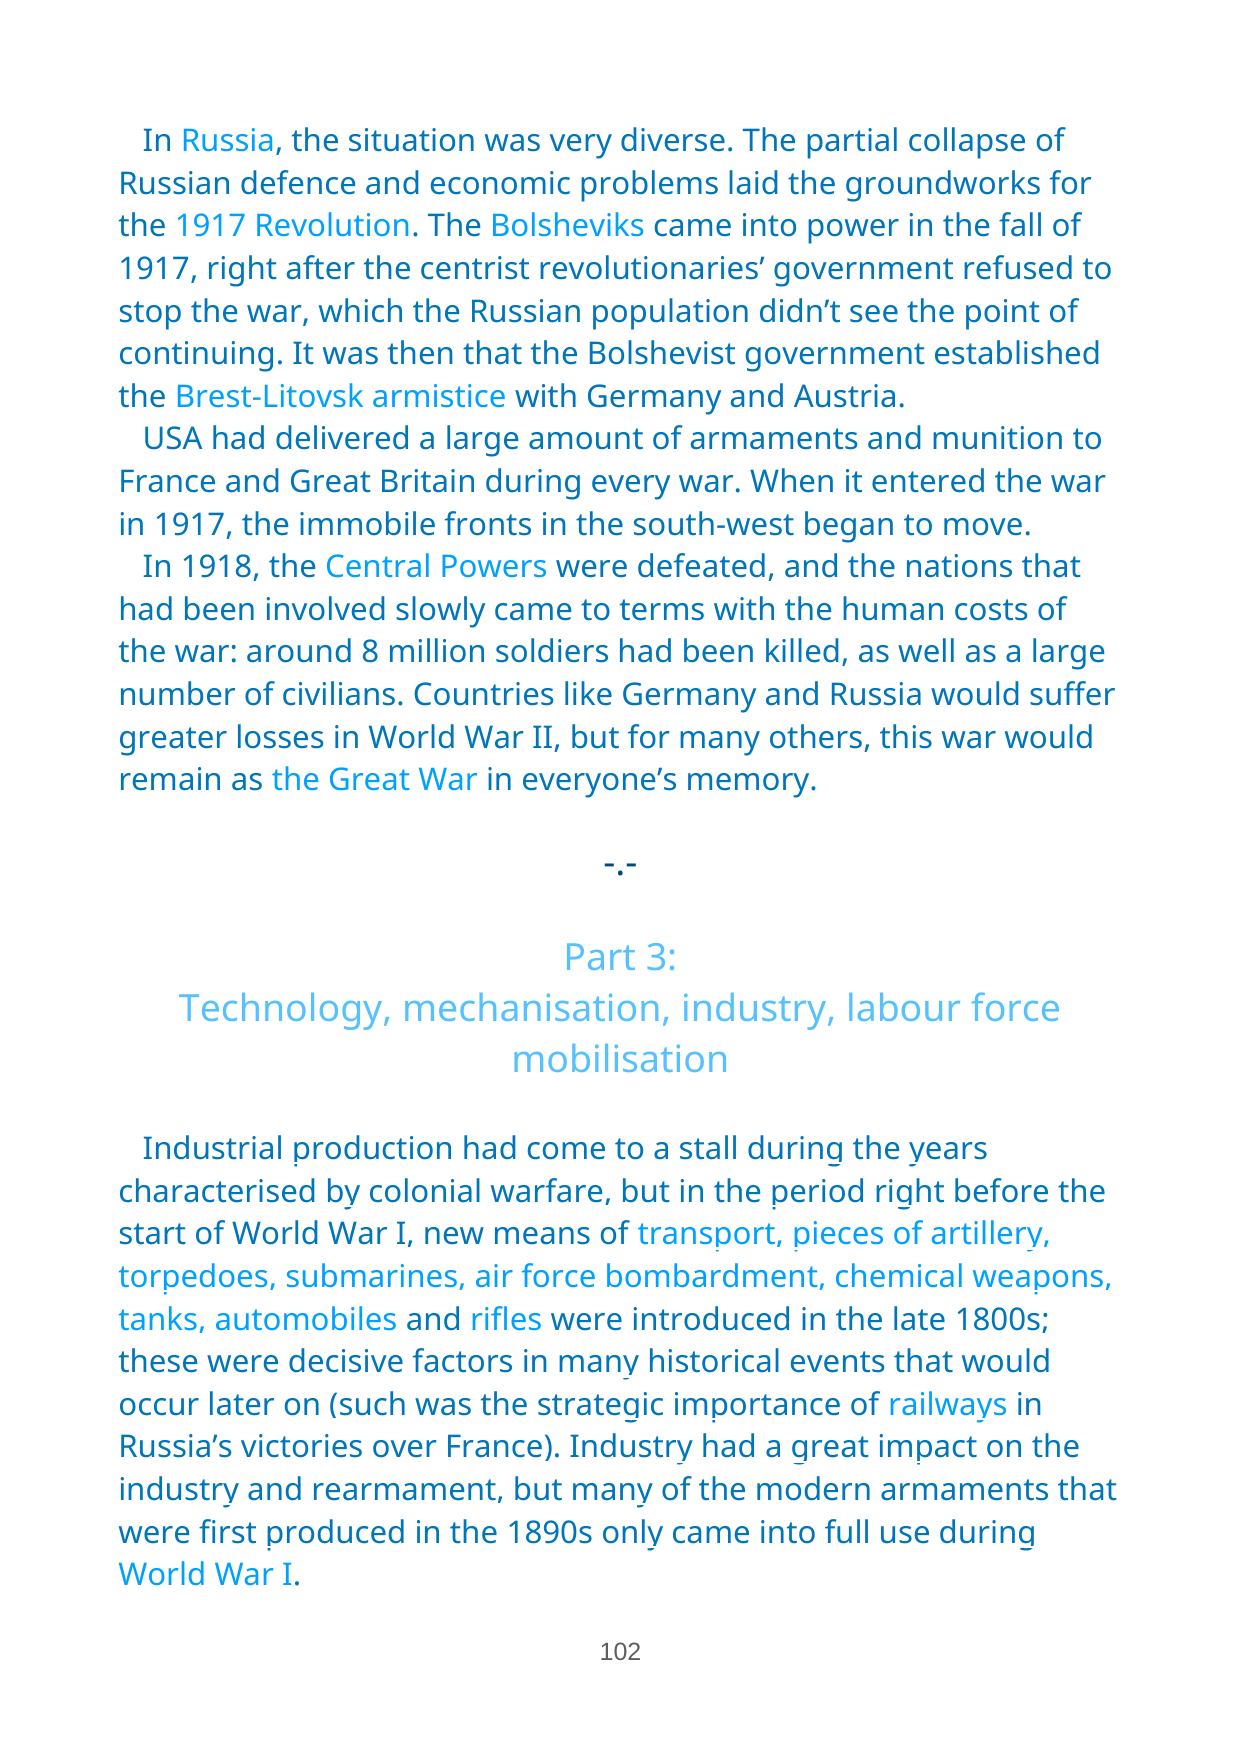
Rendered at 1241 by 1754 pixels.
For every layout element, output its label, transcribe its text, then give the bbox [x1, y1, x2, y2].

text Technology, mechanisation, industry, labour force mobilisation [118, 981, 1122, 1083]
text Part 3: [118, 930, 1122, 981]
text Industrial production had come to a stall during the years characterised by colonial warfare, but in the period right before the start of World War I, new means of transport, pieces of artillery, torpedoes, submarines, air force bombardment, chemical weapons, tanks, automobiles and rifles were introduced in the late 1800s; these were decisive factors in many historical events that would occur later on (such was the strategic importance of railways in Russia’s victories over France). Industry had a great impact on the industry and rearmament, but many of the modern armaments that were first produced in the 1890s only came into full use during World War I. [118, 1126, 1122, 1290]
text In 1918, the Central Powers were defeated, and the nations that had been involved slowly came to terms with the human costs of the war: around 8 million soldiers had been killed, as well as a large number of civilians. Countries like Germany and Russia would suffer greater losses in World War II, but for many others, this war would remain as the Great War in everyone’s memory. [118, 544, 1122, 800]
text In Russia, the situation was very diverse. The partial collapse of Russian defence and economic problems laid the groundworks for the 1917 Revolution. The Bolsheviks came into power in the fall of 1917, right after the centrist revolutionaries’ government refused to stop the war, which the Russian population didn’t see the point of continuing. It was then that the Bolshevist government established the Brest-Litovsk armistice with Germany and Austria. [118, 118, 1122, 416]
text Industrial production had come to a stall during the years characterised by colonial warfare, but in the period right before the start of World War I, new means of transport, pieces of artillery, torpedoes, submarines, air force bombardment, chemical weapons, tanks, automobiles and rifles were introduced in the late 1800s; these were decisive factors in many historical events that would occur later on (such was the strategic importance of railways in Russia’s victories over France). Industry had a great impact on the industry and rearmament, but many of the modern armaments that were first produced in the 1890s only came into full use during World War I. [118, 1292, 1122, 1595]
text -.- [118, 836, 1122, 887]
text USA had delivered a large amount of armaments and munition to France and Great Britain during every war. When it entered the war in 1917, the immobile fronts in the south-west began to move. [118, 416, 1122, 544]
